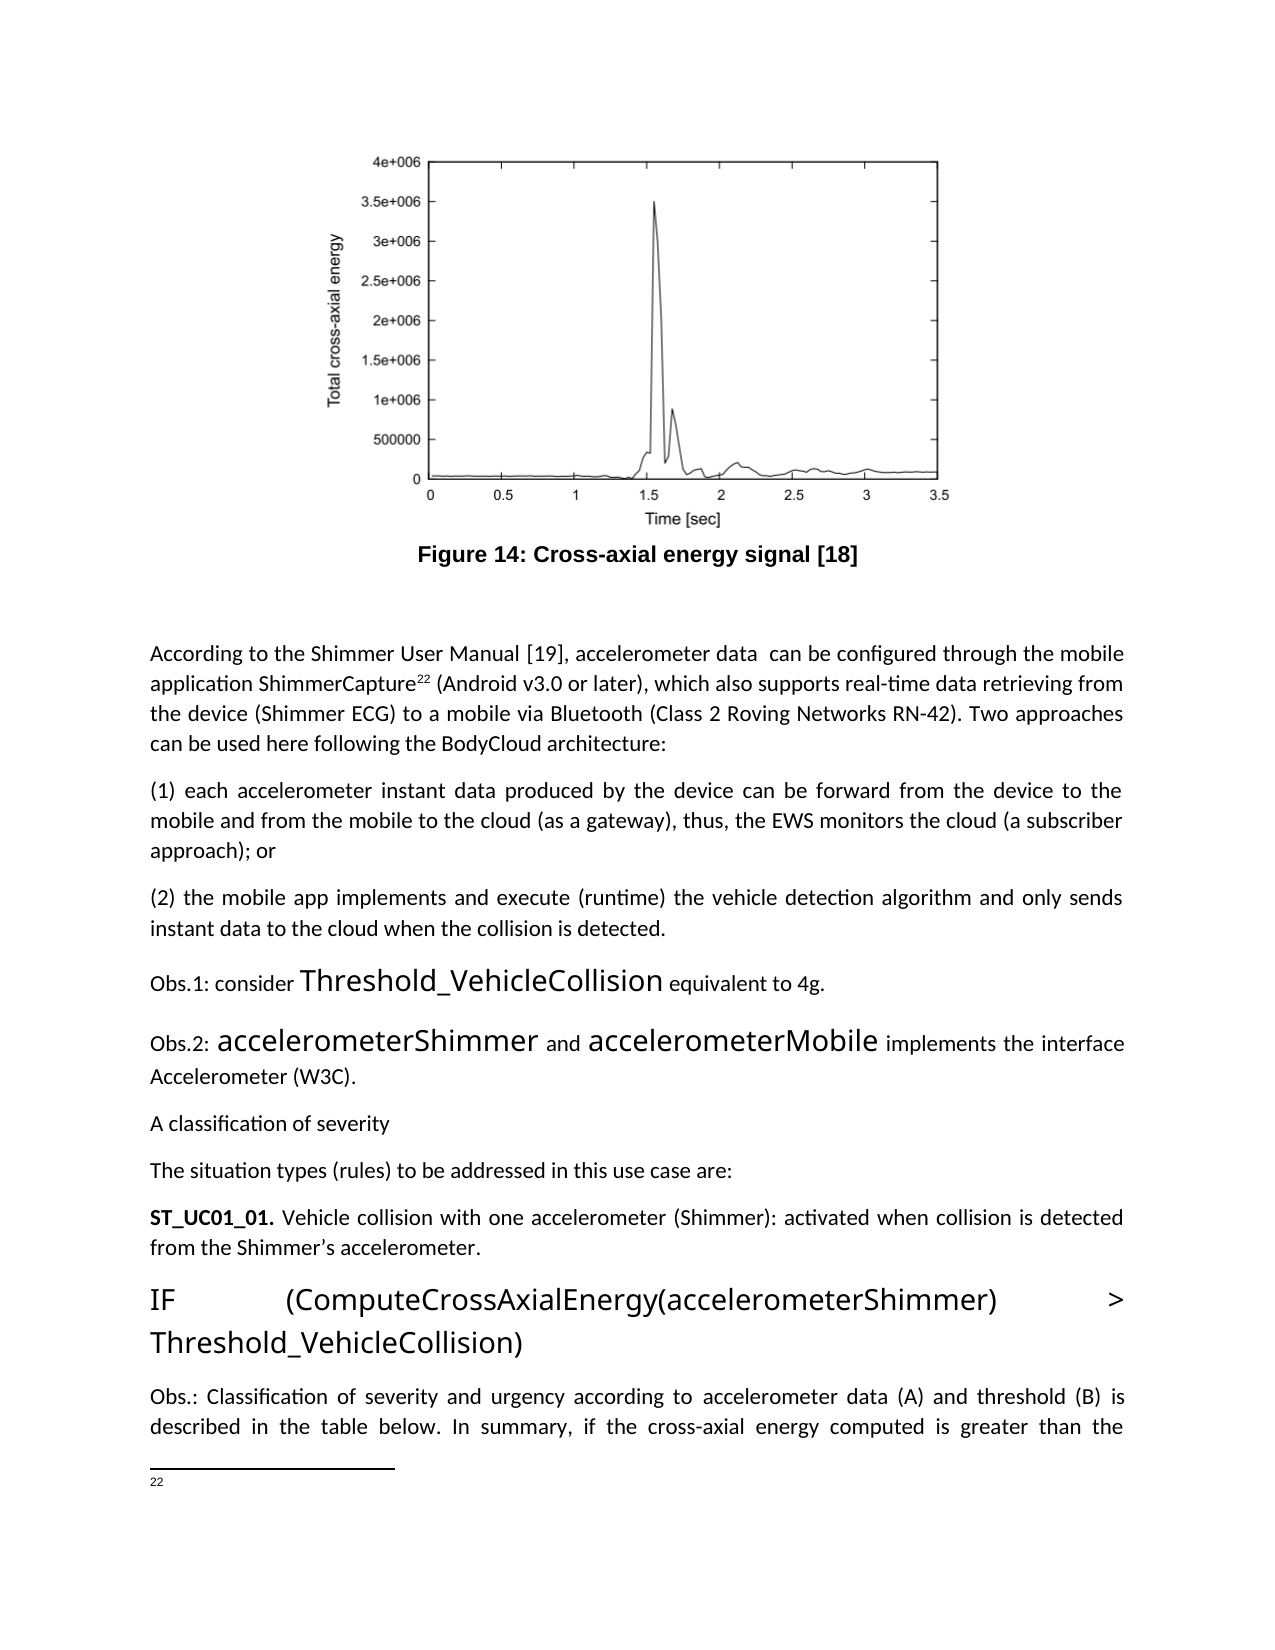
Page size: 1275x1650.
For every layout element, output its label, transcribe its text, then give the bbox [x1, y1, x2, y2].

text (1) each accelerometer instant data produced by the device can be forward from the device to the mobile and from the mobile to the cloud (as a gateway), thus, the EWS monitors the cloud (a subscriber approach); or [150, 776, 1125, 865]
text (2) the mobile app implements and execute (runtime) the vehicle detection algorithm and only sends instant data to the cloud when the collision is detected. [150, 883, 1125, 942]
text IF (ComputeCrossAxialEnergy(accelerometerShimmer) > Threshold_VehicleCollision) [150, 1280, 1125, 1362]
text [150, 1382, 1125, 1440]
text Obs.1: consider Threshold_VehicleCollision equivalent to 4g. [150, 961, 1125, 1000]
text Figure 14: Cross-axial energy signal [18] [150, 541, 1125, 567]
picture [313, 150, 962, 537]
text According to the Shimmer User Manual [19], accelerometer data can be configured through the mobile application ShimmerCapture (Android v3.0 or later), which also supports real-time data retrieving from the device (Shimmer ECG) to a mobile via Bluetooth (Class 2 Roving Networks RN-42). Two approaches can be used here following the BodyCloud architecture: [150, 639, 1125, 757]
text ST_UC01_01. Vehicle collision with one accelerometer (Shimmer): activated when collision is detected from the Shimmer’s accelerometer. [150, 1203, 1125, 1261]
text A classification of severity [150, 1109, 1125, 1137]
text Obs.2: accelerometerShimmer and accelerometerMobile implements the interface Accelerometer (W3C). [150, 1020, 1125, 1090]
text The situation types (rules) to be addressed in this use case are: [150, 1156, 1125, 1184]
